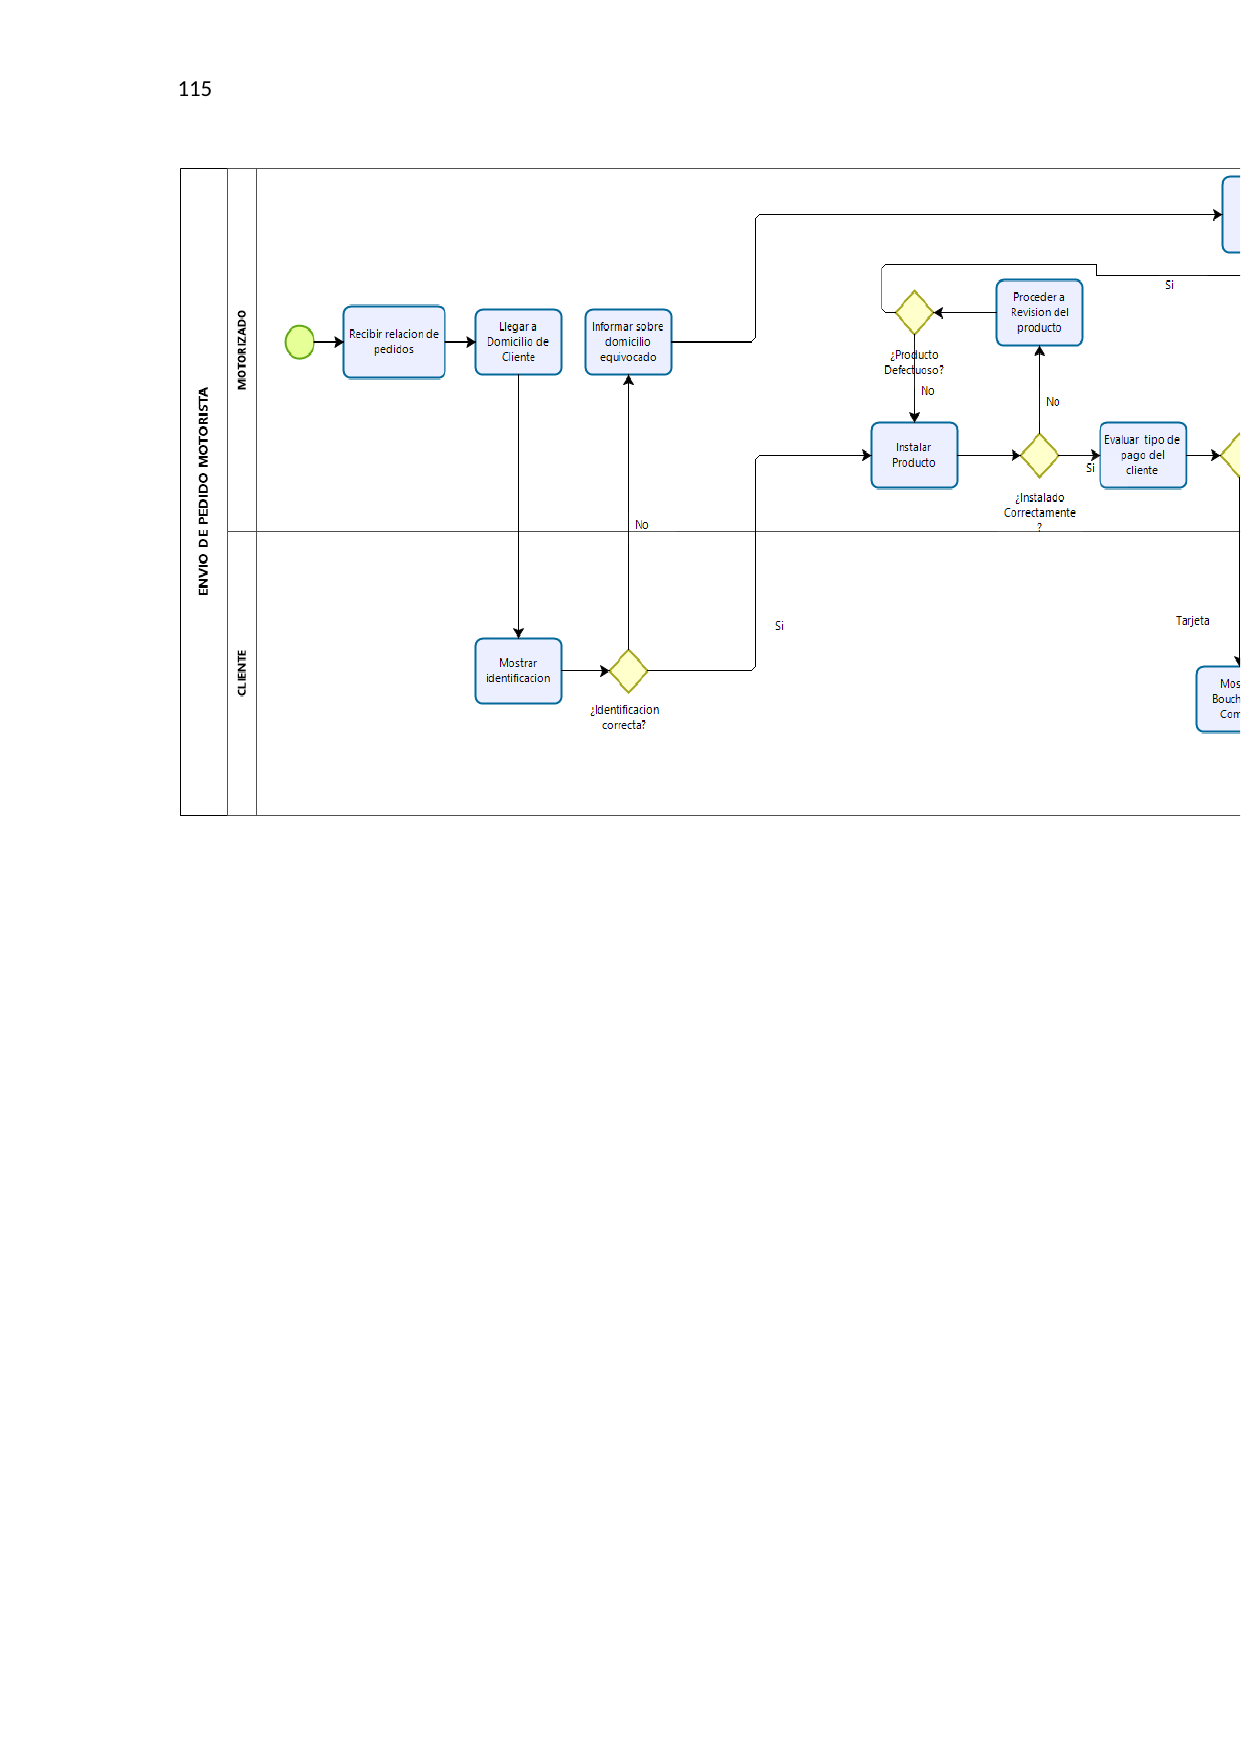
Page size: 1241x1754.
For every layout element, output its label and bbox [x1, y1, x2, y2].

picture [1224, 178, 1241, 251]
picture [177, 147, 1241, 917]
